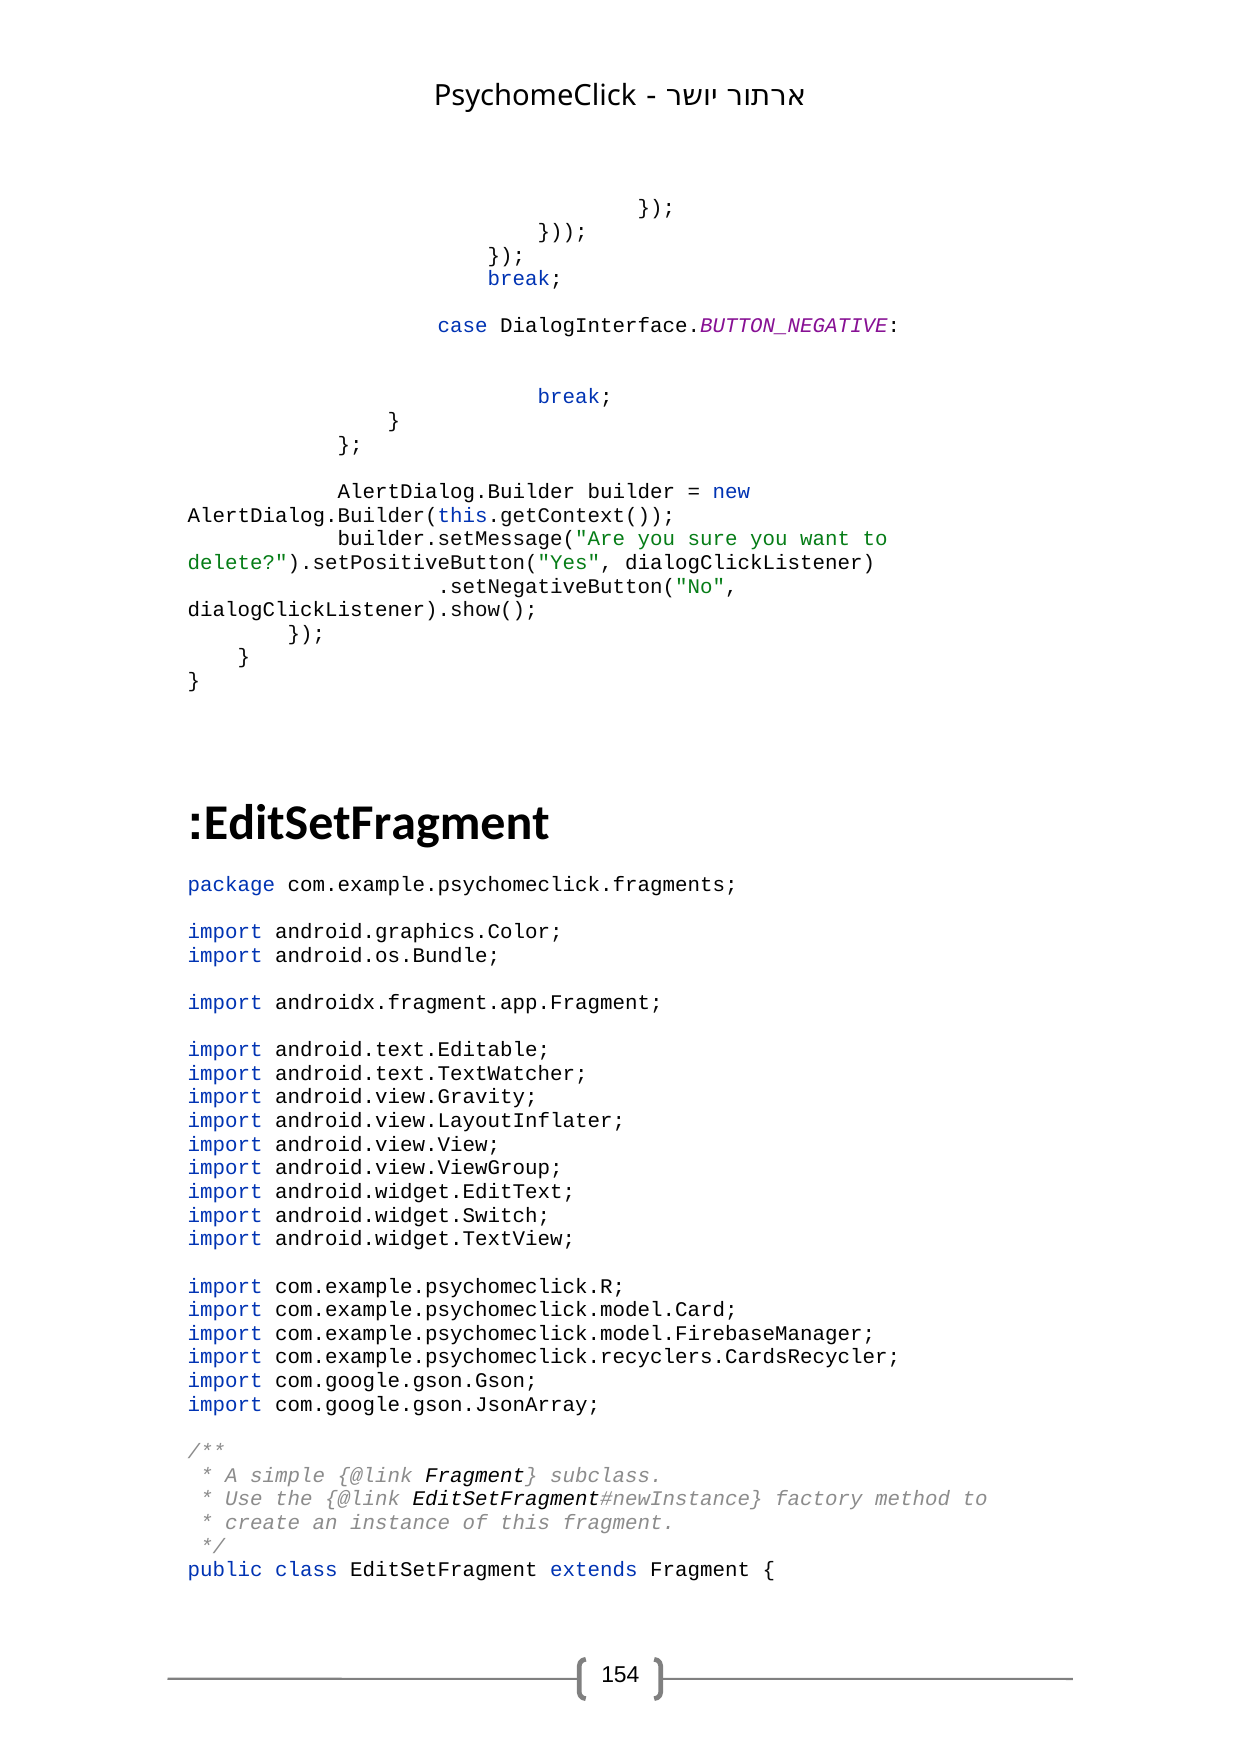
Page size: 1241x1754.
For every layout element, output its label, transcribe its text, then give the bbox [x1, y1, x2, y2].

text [187, 150, 1053, 717]
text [187, 874, 1053, 1583]
text EditSetFragment: [187, 791, 1053, 852]
